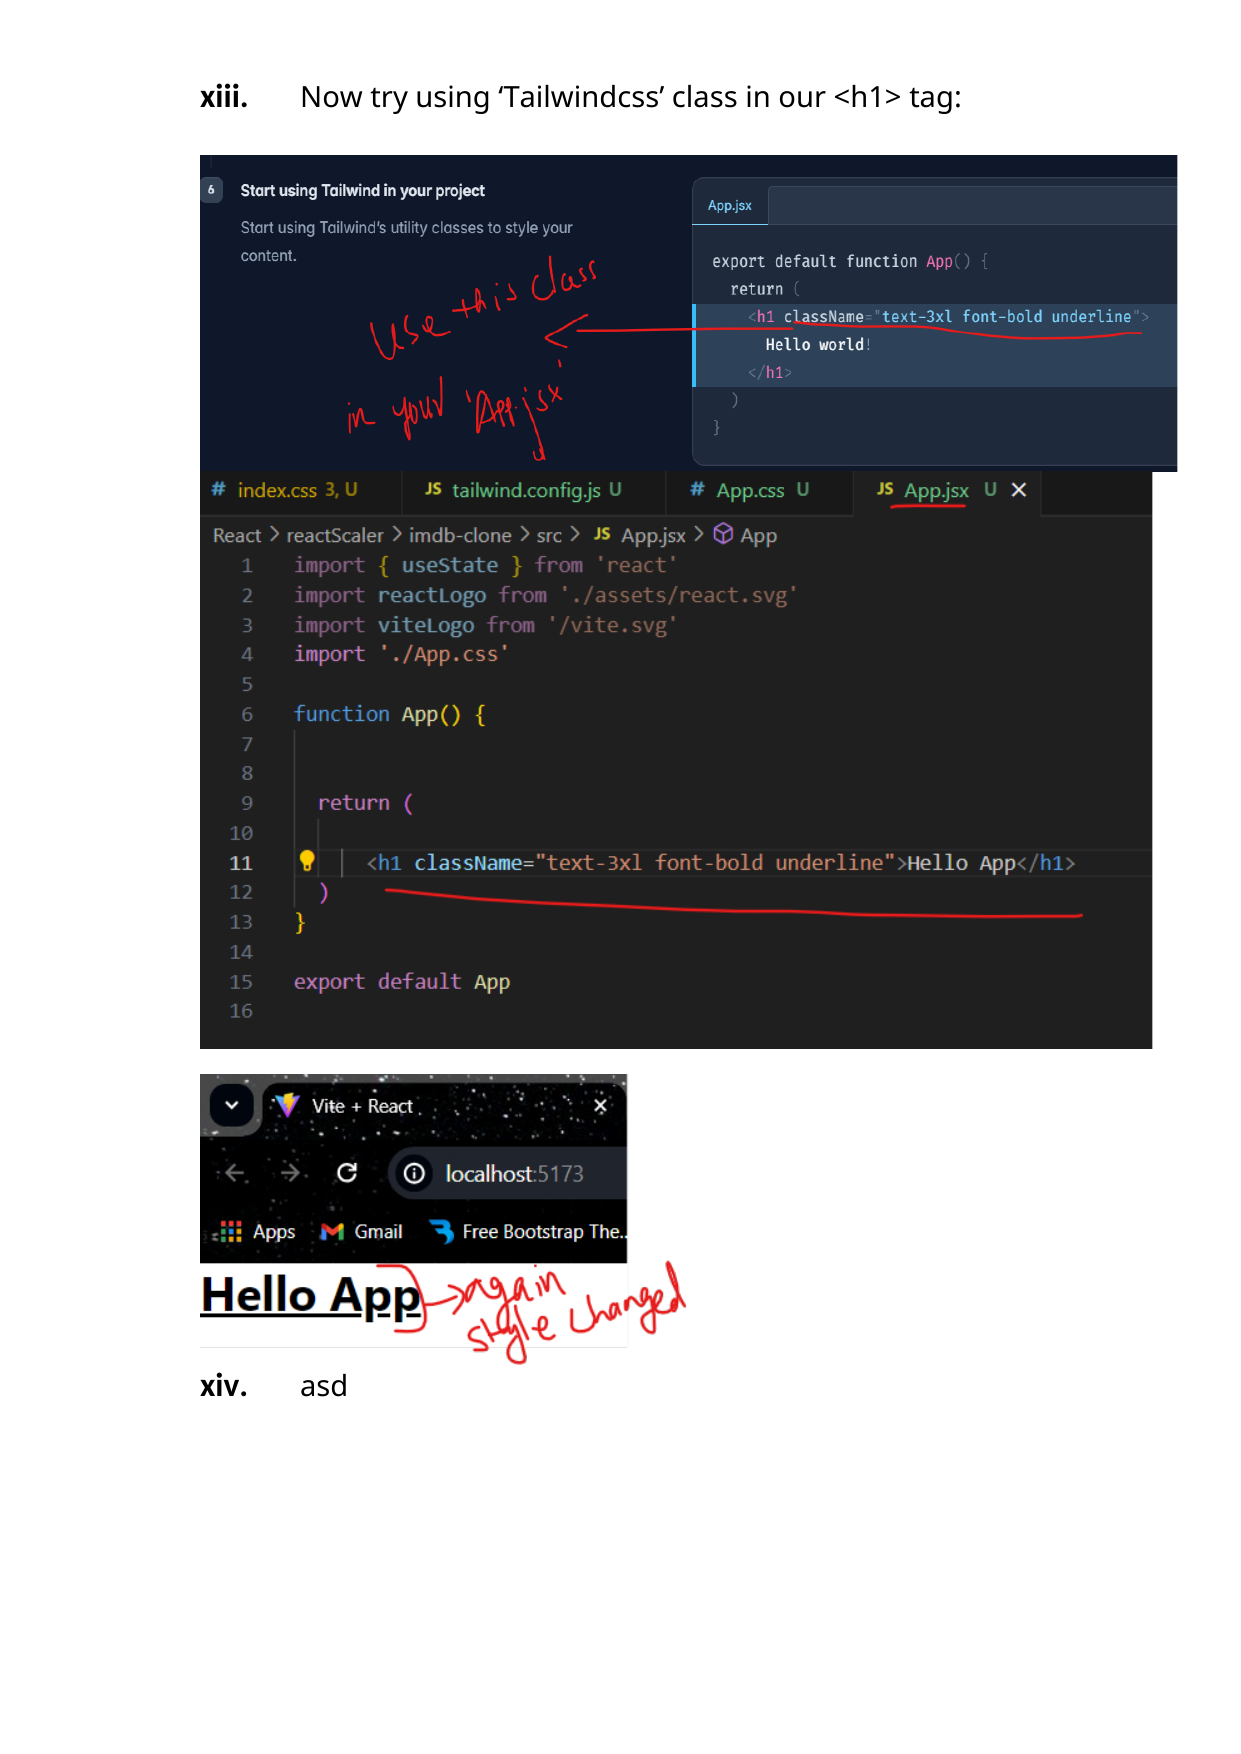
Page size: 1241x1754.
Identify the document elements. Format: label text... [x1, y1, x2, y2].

picture [200, 155, 1178, 1049]
list Now try using ‘Tailwindcss’ class in our <h1> tag: [200, 75, 1165, 116]
list asd [200, 1364, 1165, 1405]
picture [200, 1074, 687, 1365]
